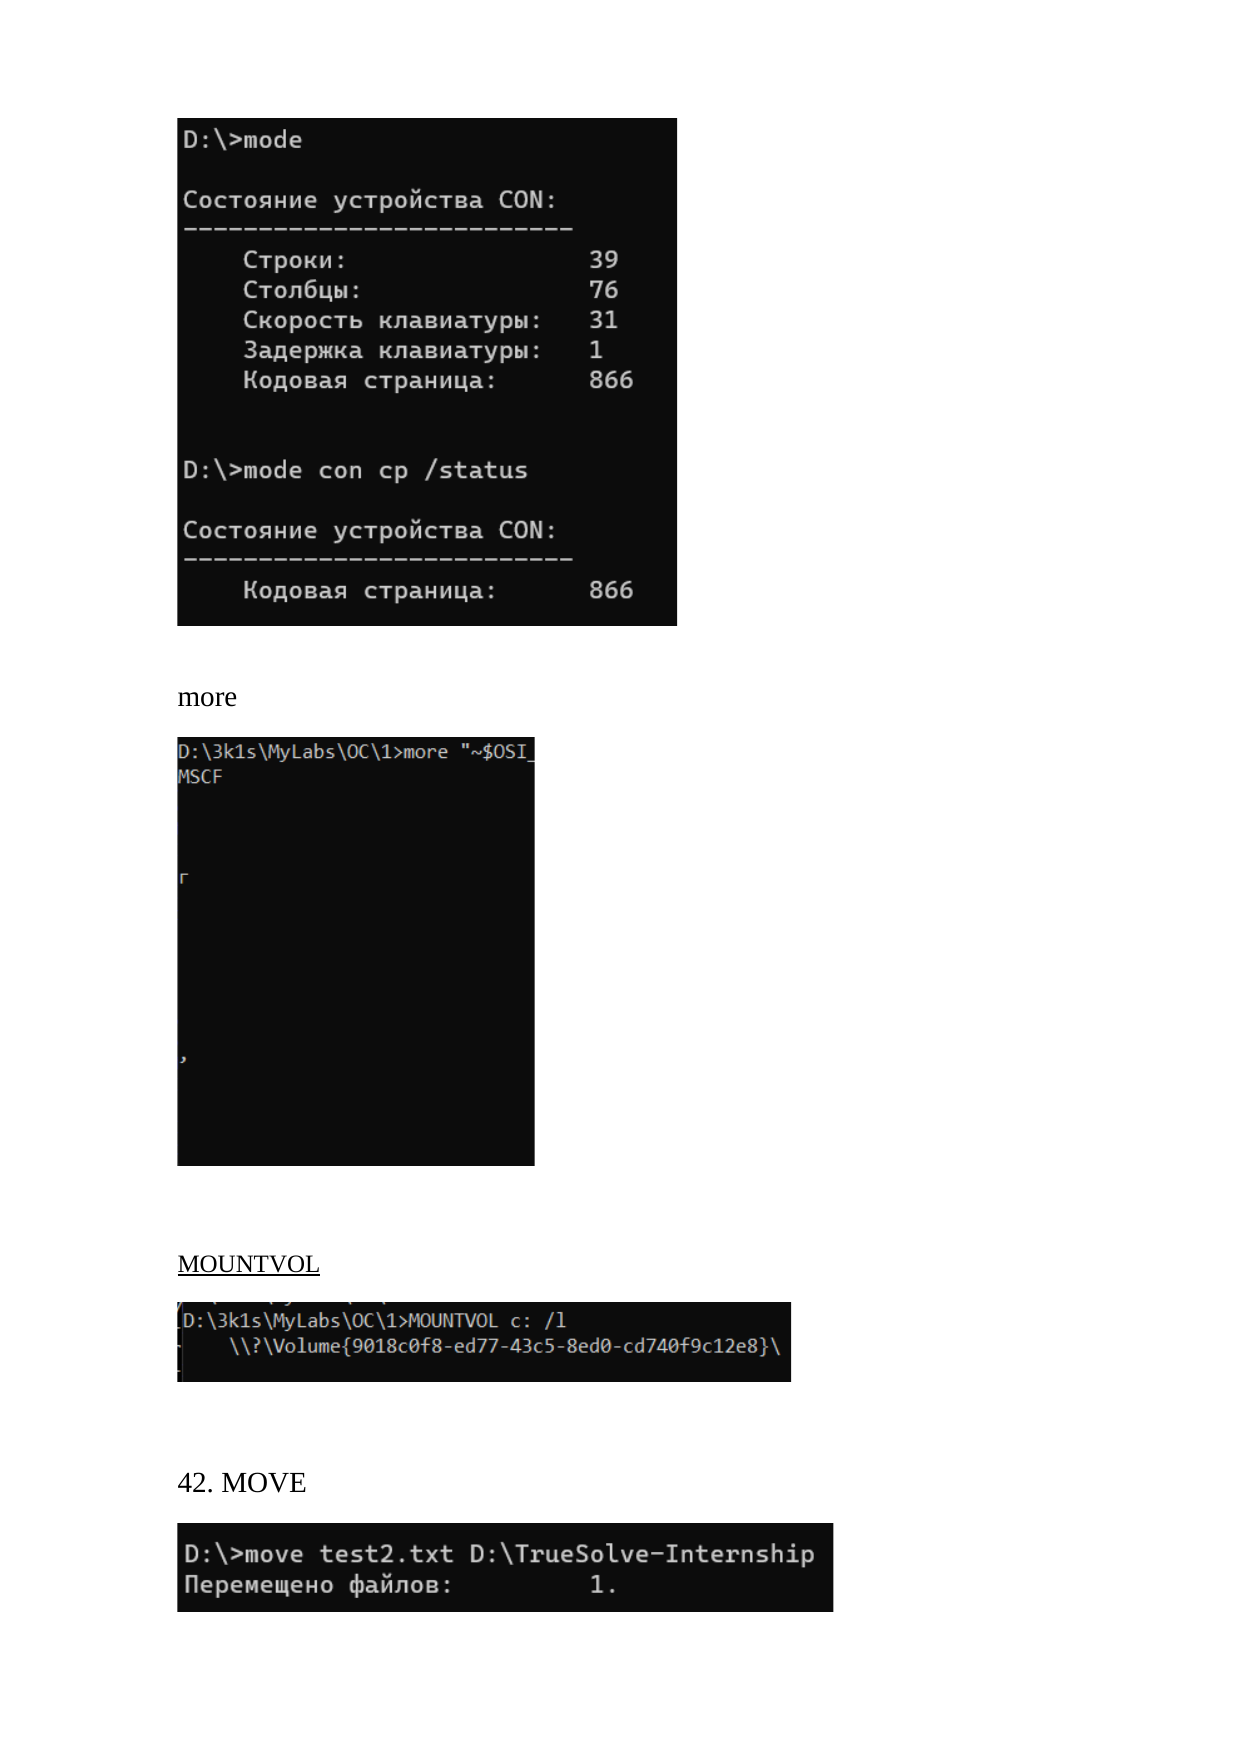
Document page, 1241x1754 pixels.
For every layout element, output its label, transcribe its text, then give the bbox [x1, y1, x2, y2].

picture [177, 1302, 792, 1382]
picture [177, 1523, 834, 1612]
picture [177, 737, 535, 1166]
text MOUNTVOL [177, 1249, 1152, 1278]
text more [177, 679, 1152, 713]
picture [177, 118, 678, 626]
text 42. MOVE [177, 1465, 1152, 1499]
